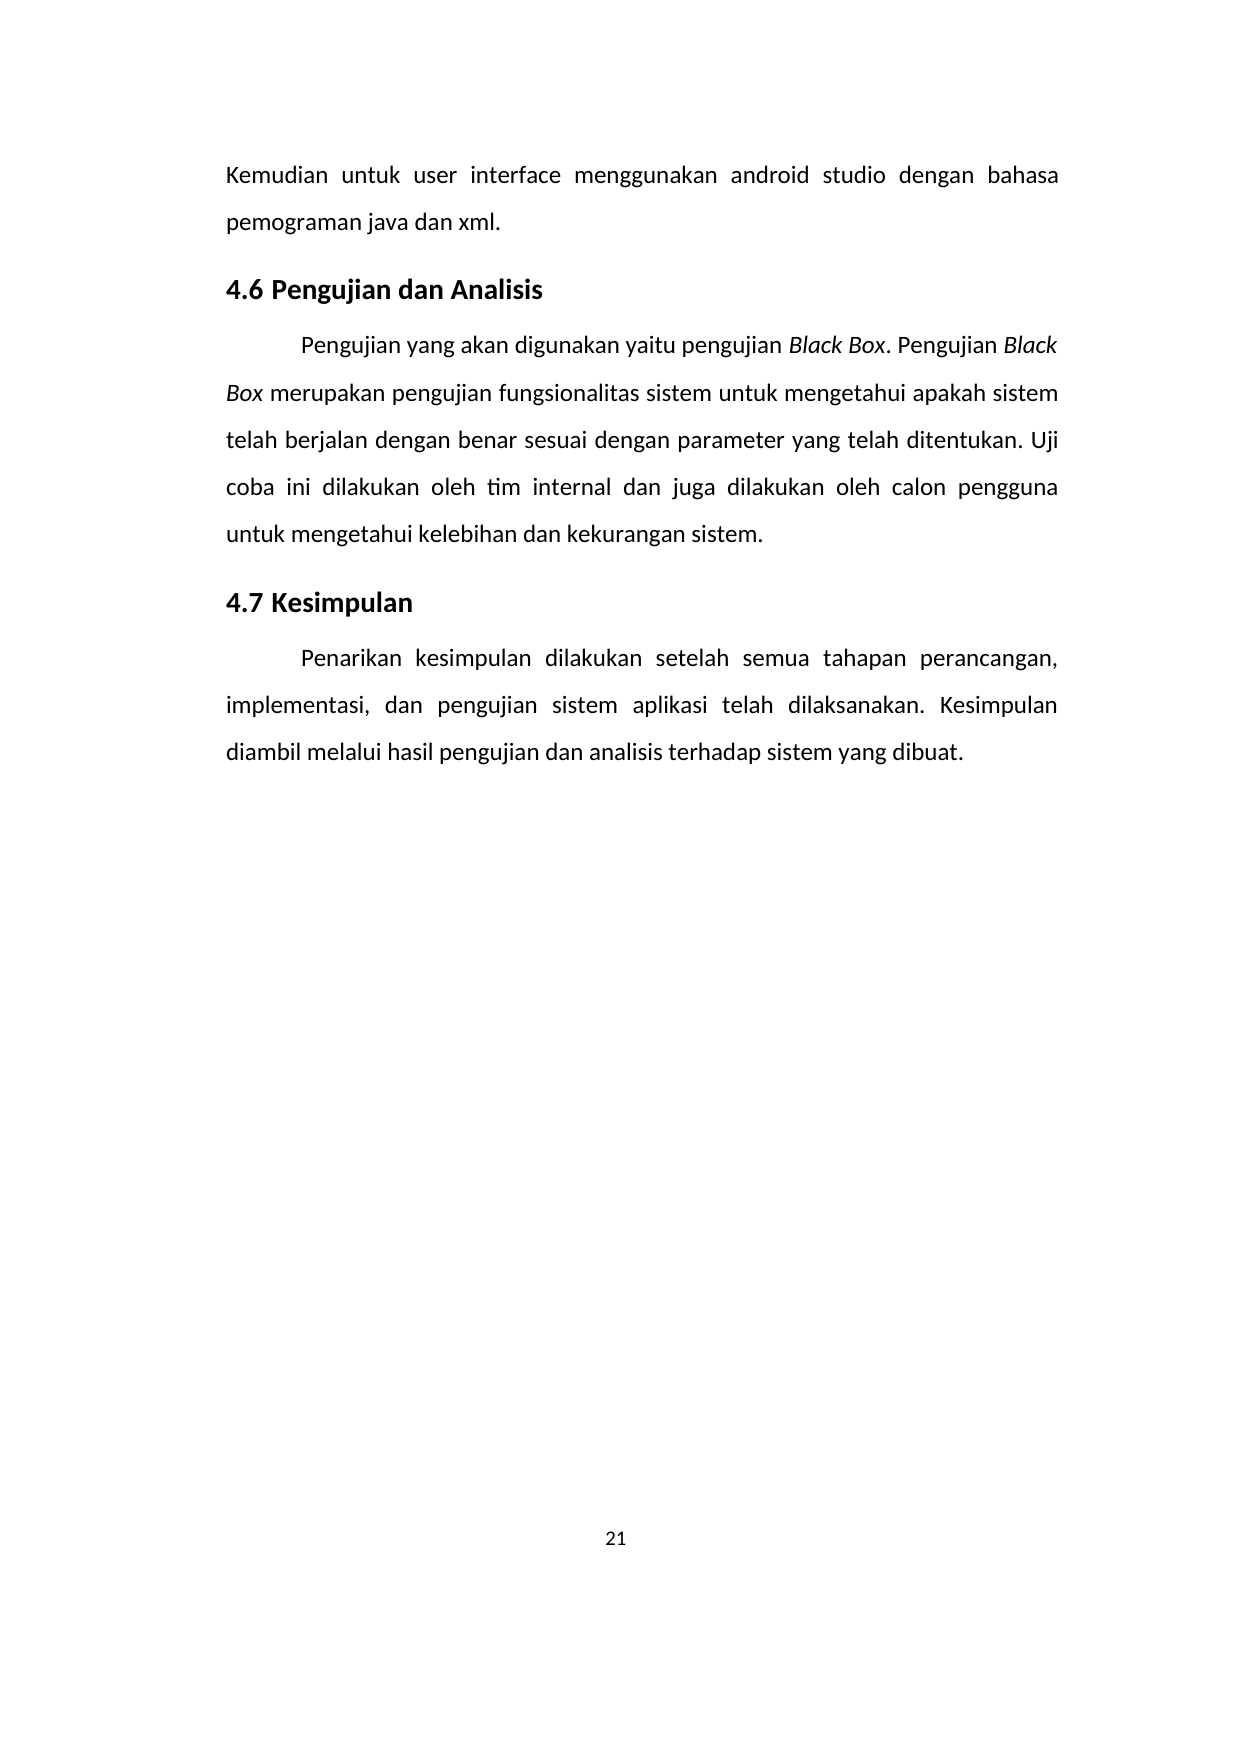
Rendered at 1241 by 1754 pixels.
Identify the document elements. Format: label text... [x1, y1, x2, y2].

subtitle 4.6 Pengujian dan Analisis [226, 271, 1092, 307]
subtitle 4.7 Kesimpulan [226, 584, 1092, 619]
text Penarikan kesimpulan dilakukan setelah semua tahapan perancangan, implementasi, dan pengujian sistem aplikasi telah dilaksanakan. Kesimpulan diambil melalui hasil pengujian dan analisis terhadap sistem yang dibuat. [226, 642, 1059, 767]
text Pengujian yang akan digunakan yaitu pengujian Black Box. Pengujian Black Box merupakan pengujian fungsionalitas sistem untuk mengetahui apakah sistem telah berjalan dengan benar sesuai dengan parameter yang telah ditentukan. Uji coba ini dilakukan oleh tim internal dan juga dilakukan oleh calon pengguna untuk mengetahui kelebihan dan kekurangan sistem. [226, 329, 1060, 549]
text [226, 159, 1060, 237]
